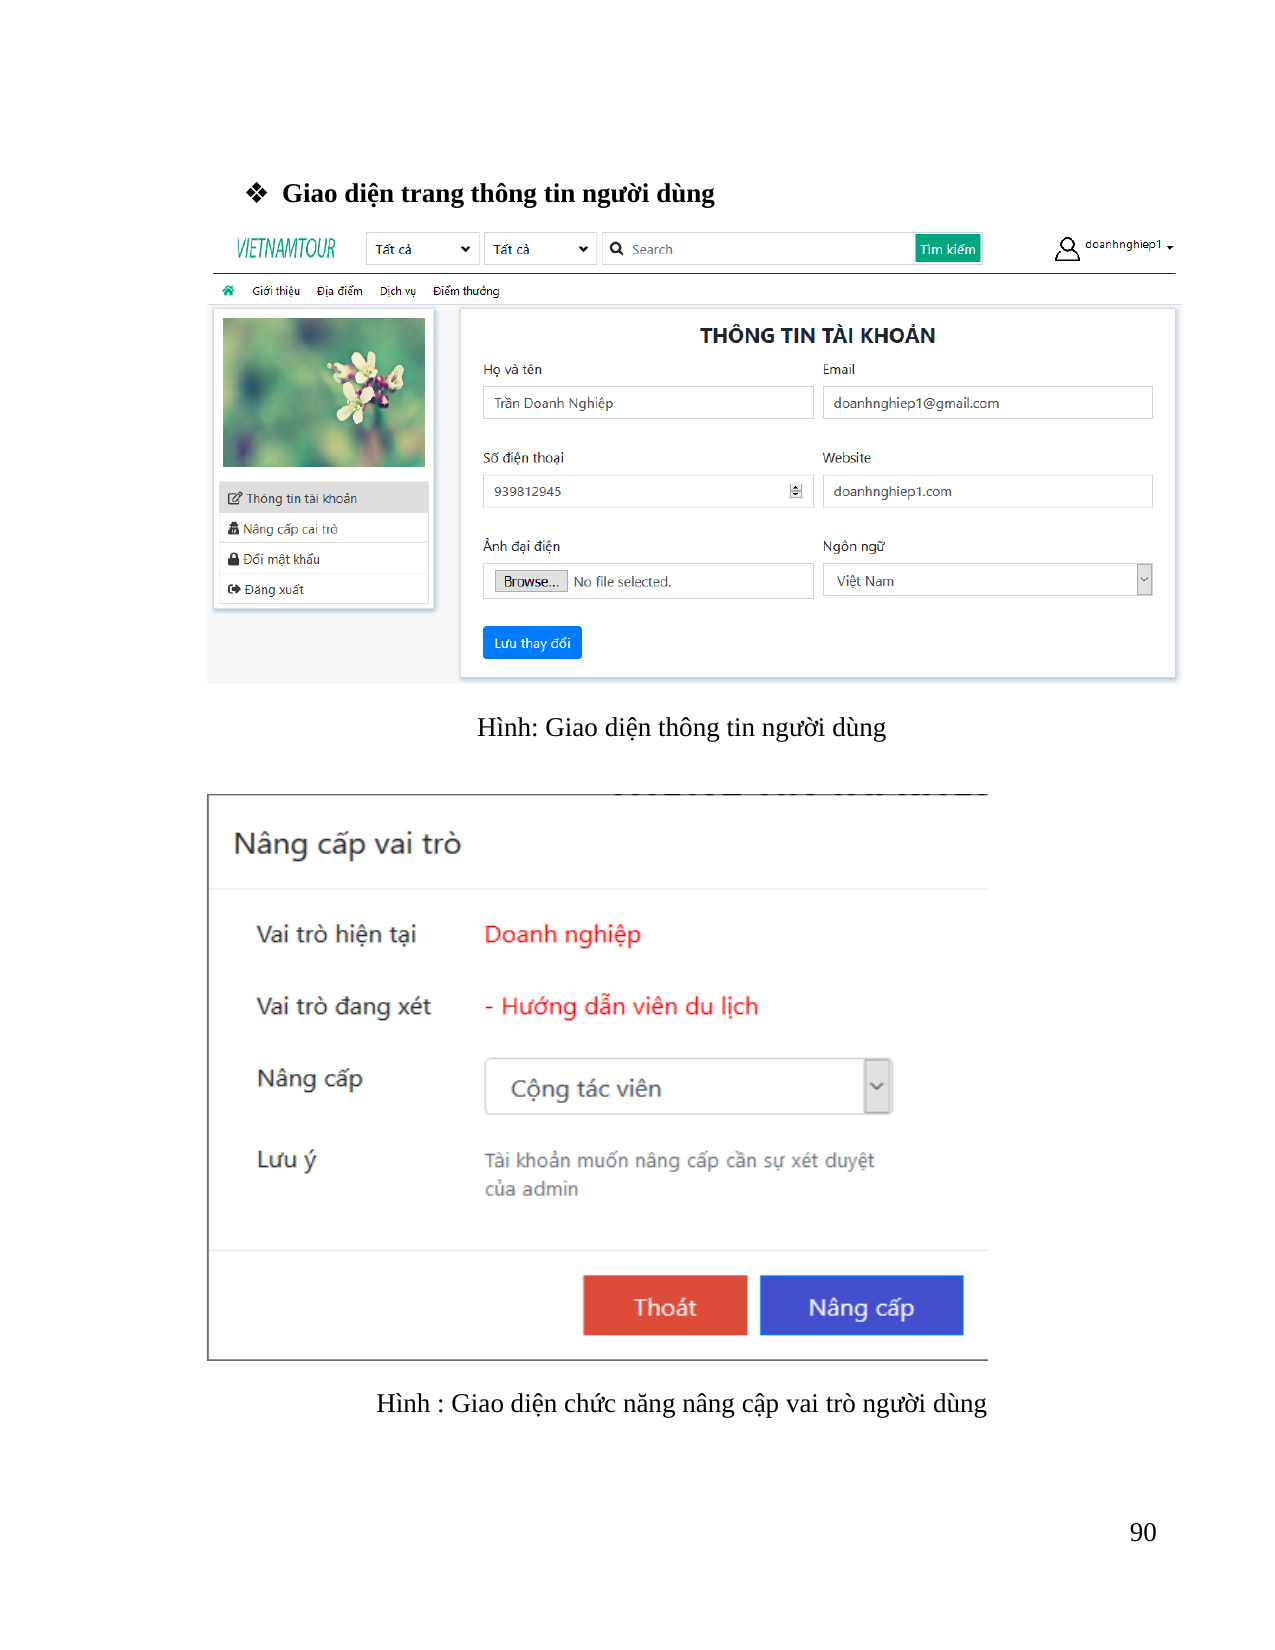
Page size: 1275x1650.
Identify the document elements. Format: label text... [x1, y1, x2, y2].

picture [206, 227, 1182, 684]
list Giao diện trang thông tin người dùng [244, 177, 1156, 208]
subtitle Hình: Giao diện thông tin người dùng [207, 711, 1156, 742]
subtitle Hình : Giao diện chức năng nâng cập vai trò người dùng [207, 1387, 1156, 1419]
picture [206, 794, 988, 1361]
